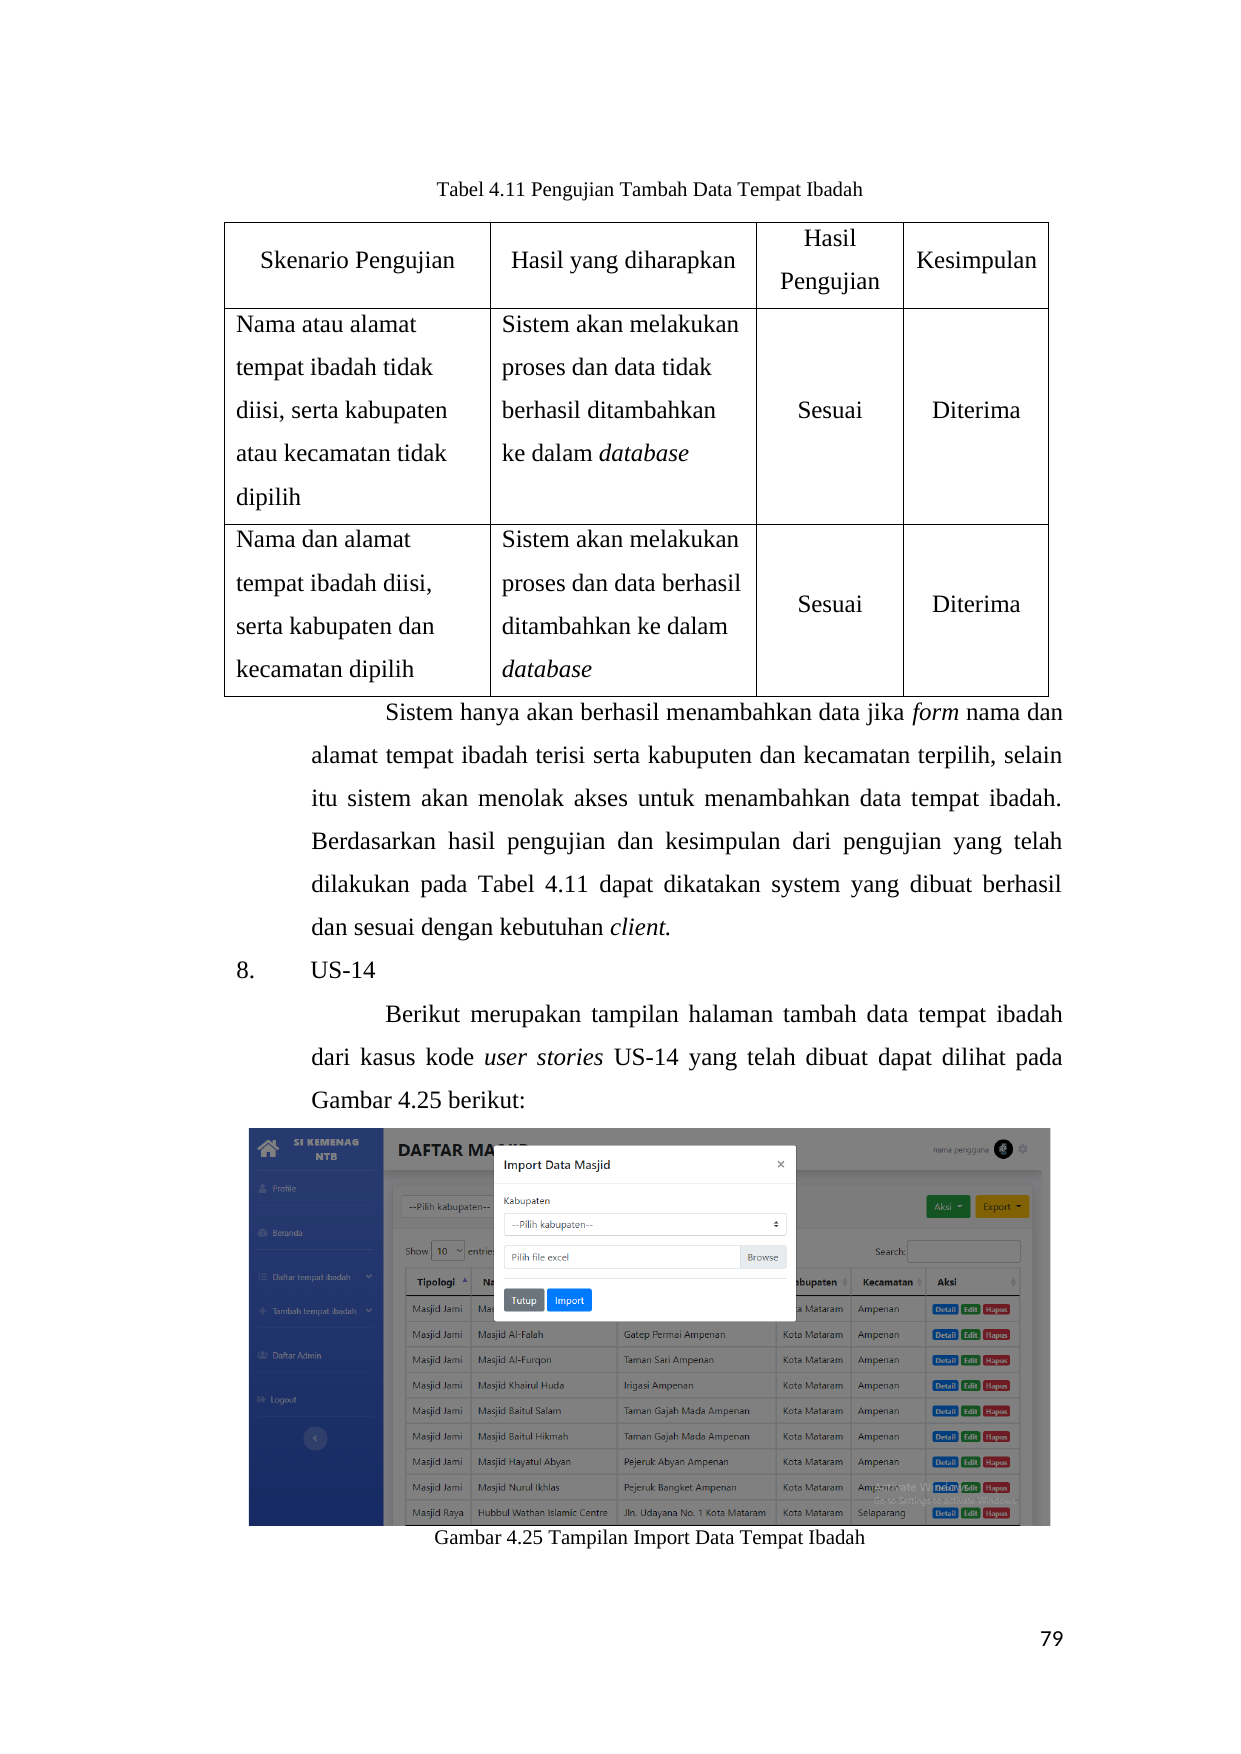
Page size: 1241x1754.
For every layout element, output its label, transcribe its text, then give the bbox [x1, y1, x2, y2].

table_header Hasil yang diharapkan [491, 223, 756, 308]
table_header Skenario Pengujian [225, 223, 490, 308]
table_header Kesimpulan [904, 223, 1048, 308]
table_header Hasil Pengujian [757, 223, 903, 308]
table_cell Diterima [904, 309, 1048, 523]
table_cell Sesuai [757, 309, 903, 523]
list US-14 [236, 956, 1063, 984]
picture [248, 1128, 1051, 1526]
table_cell Nama atau alamat tempat ibadah tidak diisi, serta kabupaten atau kecamatan tidak dipilih [225, 309, 490, 523]
text Gambar 4.25 Tampilan Import Data Tempat Ibadah [236, 1525, 1063, 1549]
table_cell Sesuai [757, 525, 903, 696]
table_cell Sistem akan melakukan proses dan data berhasil ditambahkan ke dalam database [491, 525, 756, 696]
table_cell Diterima [904, 525, 1048, 696]
table_cell Nama dan alamat tempat ibadah diisi, serta kabupaten dan kecamatan dipilih [225, 525, 490, 696]
text Tabel 4.11 Pengujian Tambah Data Tempat Ibadah [236, 177, 1063, 201]
text Sistem hanya akan berhasil menambahkan data jika form nama dan alamat tempat ibadah terisi serta kabuputen dan kecamatan terpilih, selain itu sistem akan menolak akses untuk menambahkan data tempat ibadah. Berdasarkan hasil pengujian dan kesimpulan dari pengujian yang telah dilakukan pada Tabel 4.11 dapat dikatakan system yang dibuat berhasil dan sesuai dengan kebutuhan client. [311, 697, 1063, 941]
text Berikut merupakan tampilan halaman tambah data tempat ibadah dari kasus kode user stories US-14 yang telah dibuat dapat dilihat pada Gambar 4.25 berikut: [311, 999, 1063, 1114]
table_cell Sistem akan melakukan proses dan data tidak berhasil ditambahkan ke dalam database [491, 309, 756, 523]
